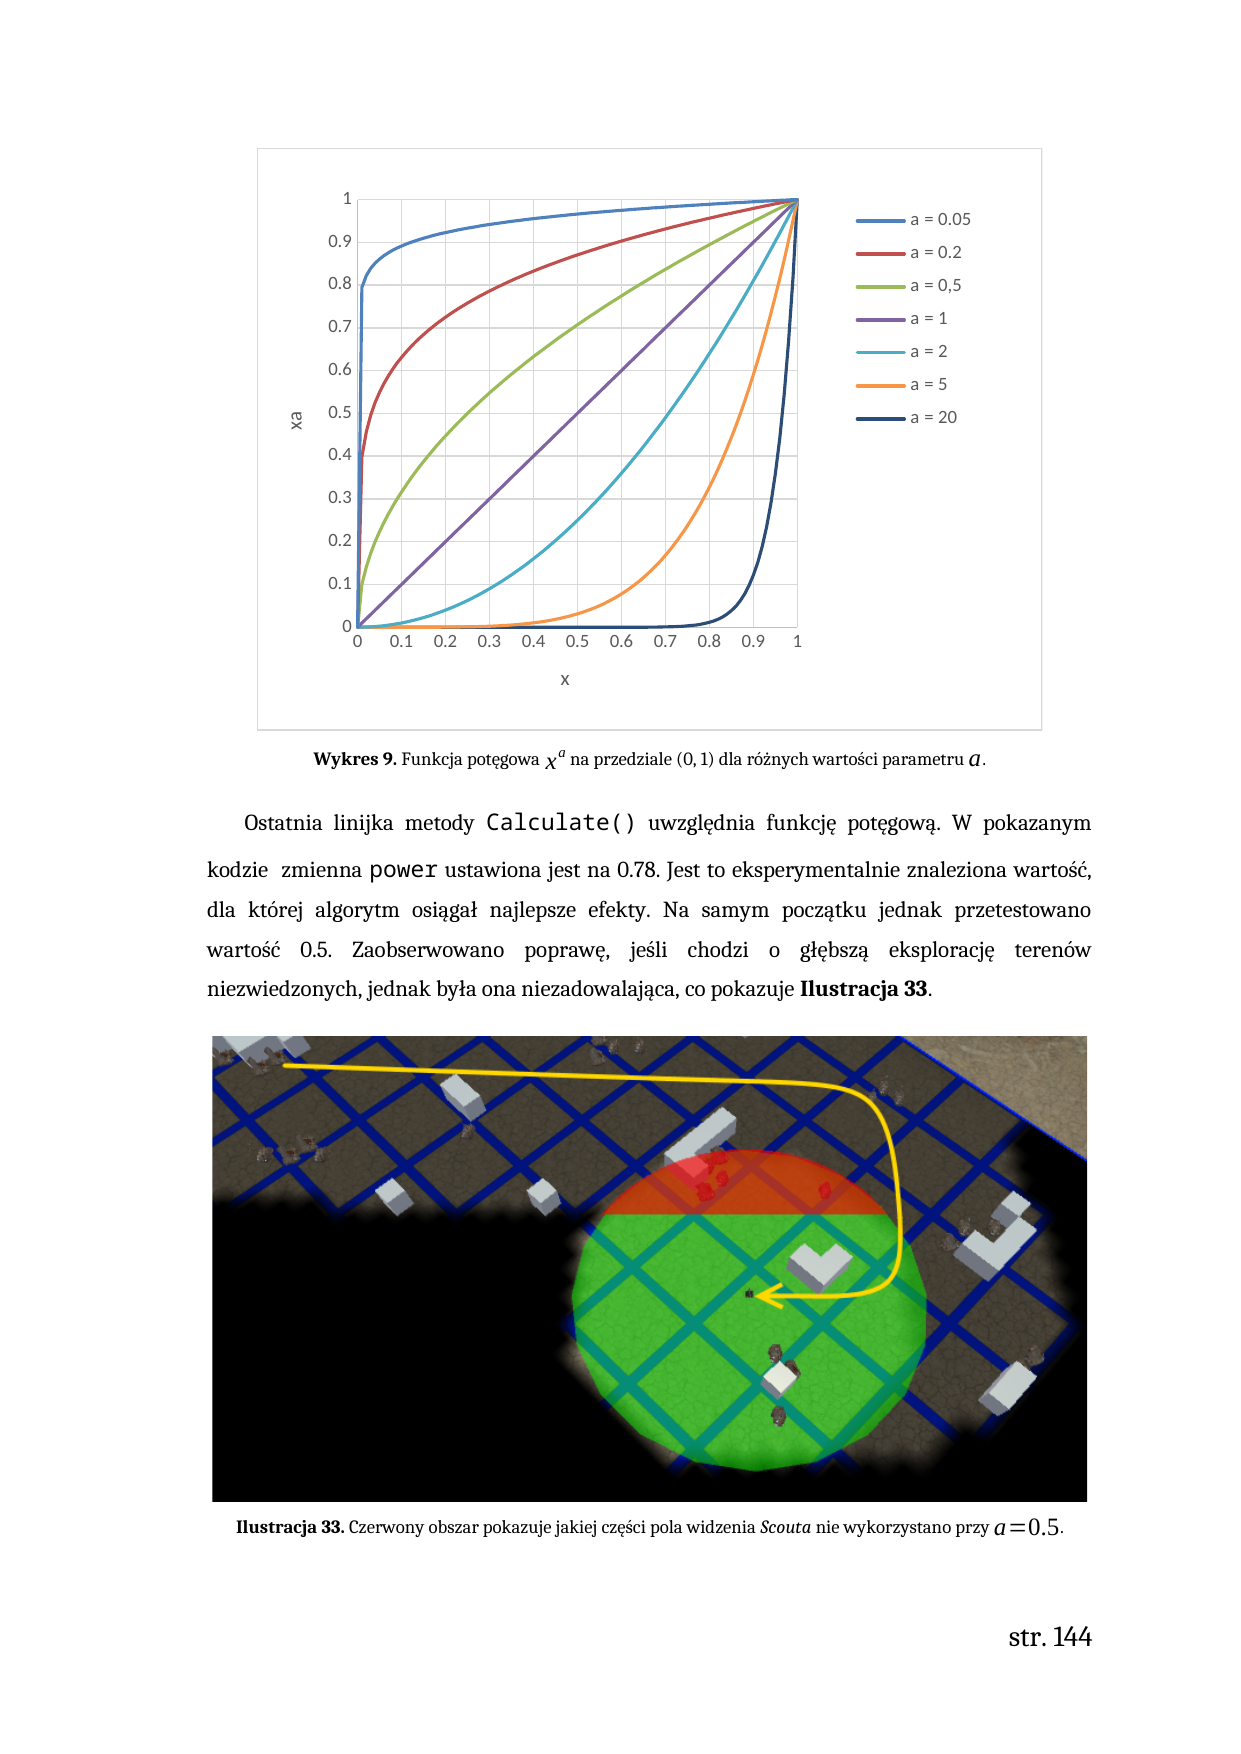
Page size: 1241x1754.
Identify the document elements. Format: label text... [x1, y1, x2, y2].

text Ostatnia linijka metody Calculate() uwzględnia funkcję potęgową. W pokazanym kodzie zmienna power ustawiona jest na 0.78. Jest to eksperymentalnie znaleziona wartość, dla której algorytm osiągał najlepsze efekty. Na samym początku jednak przetestowano wartość 0.5. Zaobserwowano poprawę, jeśli chodzi o głębszą eksplorację terenów niezwiedzonych, jednak była ona niezadowalająca, co pokazuje Ilustracja 33. [207, 806, 1092, 1002]
picture [212, 1036, 1088, 1502]
text Wykres 9. Funkcja potęgowa na przedziale (0, 1) dla różnych wartości parametru . [207, 743, 1092, 774]
text Ilustracja 33. Czerwony obszar pokazuje jakiej części pola widzenia Scouta nie wykorzystano przy . [207, 1514, 1092, 1542]
